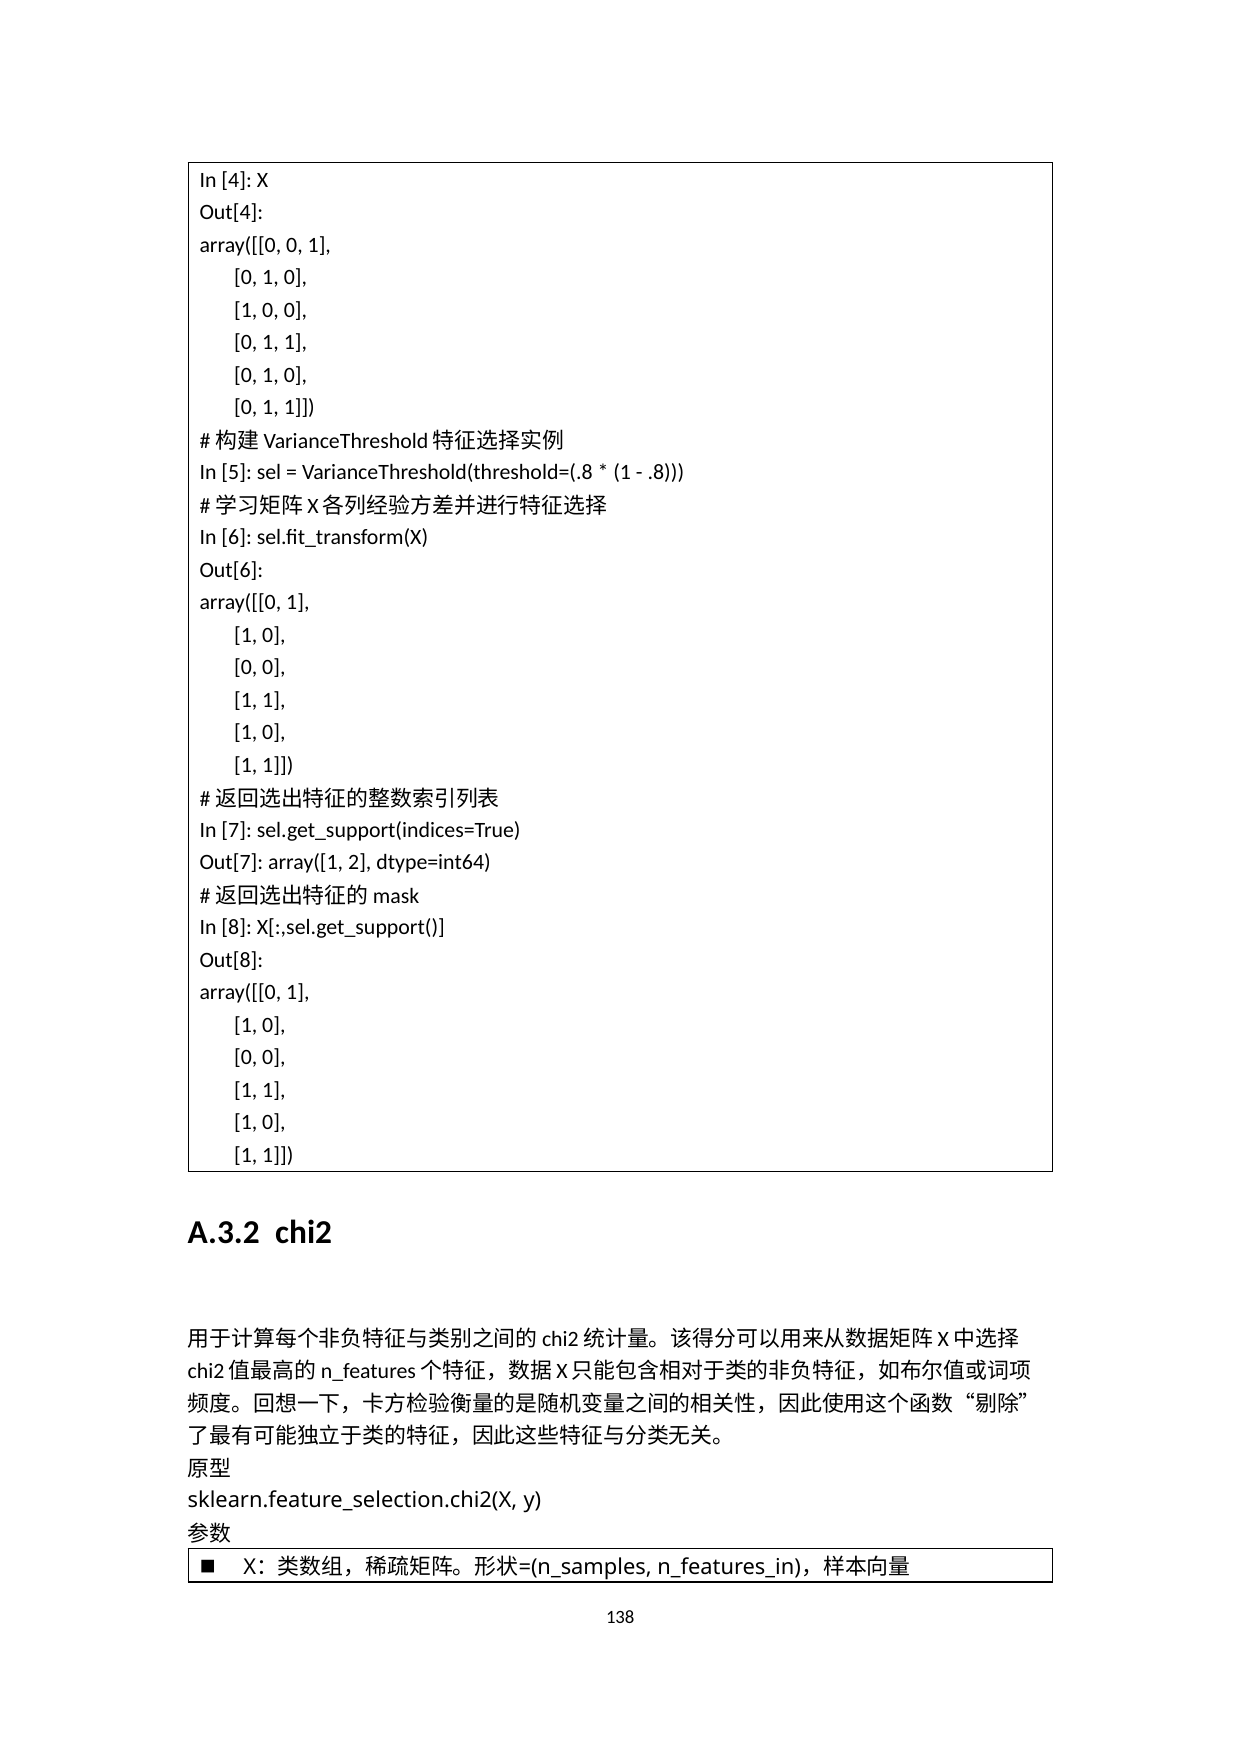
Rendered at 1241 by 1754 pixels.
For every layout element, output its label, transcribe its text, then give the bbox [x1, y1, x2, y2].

subtitle chi2 [187, 1199, 1053, 1264]
text 用于计算每个非负特征与类别之间的chi2统计量。该得分可以用来从数据矩阵X中选择chi2值最高的n_features个特征，数据X只能包含相对于类的非负特征，如布尔值或词项频度。回想一下，卡方检验衡量的是随机变量之间的相关性，因此使用这个函数“剔除”了最有可能独立于类的特征，因此这些特征与分类无关。 [187, 1320, 1053, 1450]
text 原型 [187, 1450, 1053, 1483]
text 参数 [187, 1515, 1053, 1548]
text sklearn.feature_selection.chi2(X, y) [187, 1483, 1053, 1515]
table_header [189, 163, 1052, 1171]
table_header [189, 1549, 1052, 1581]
